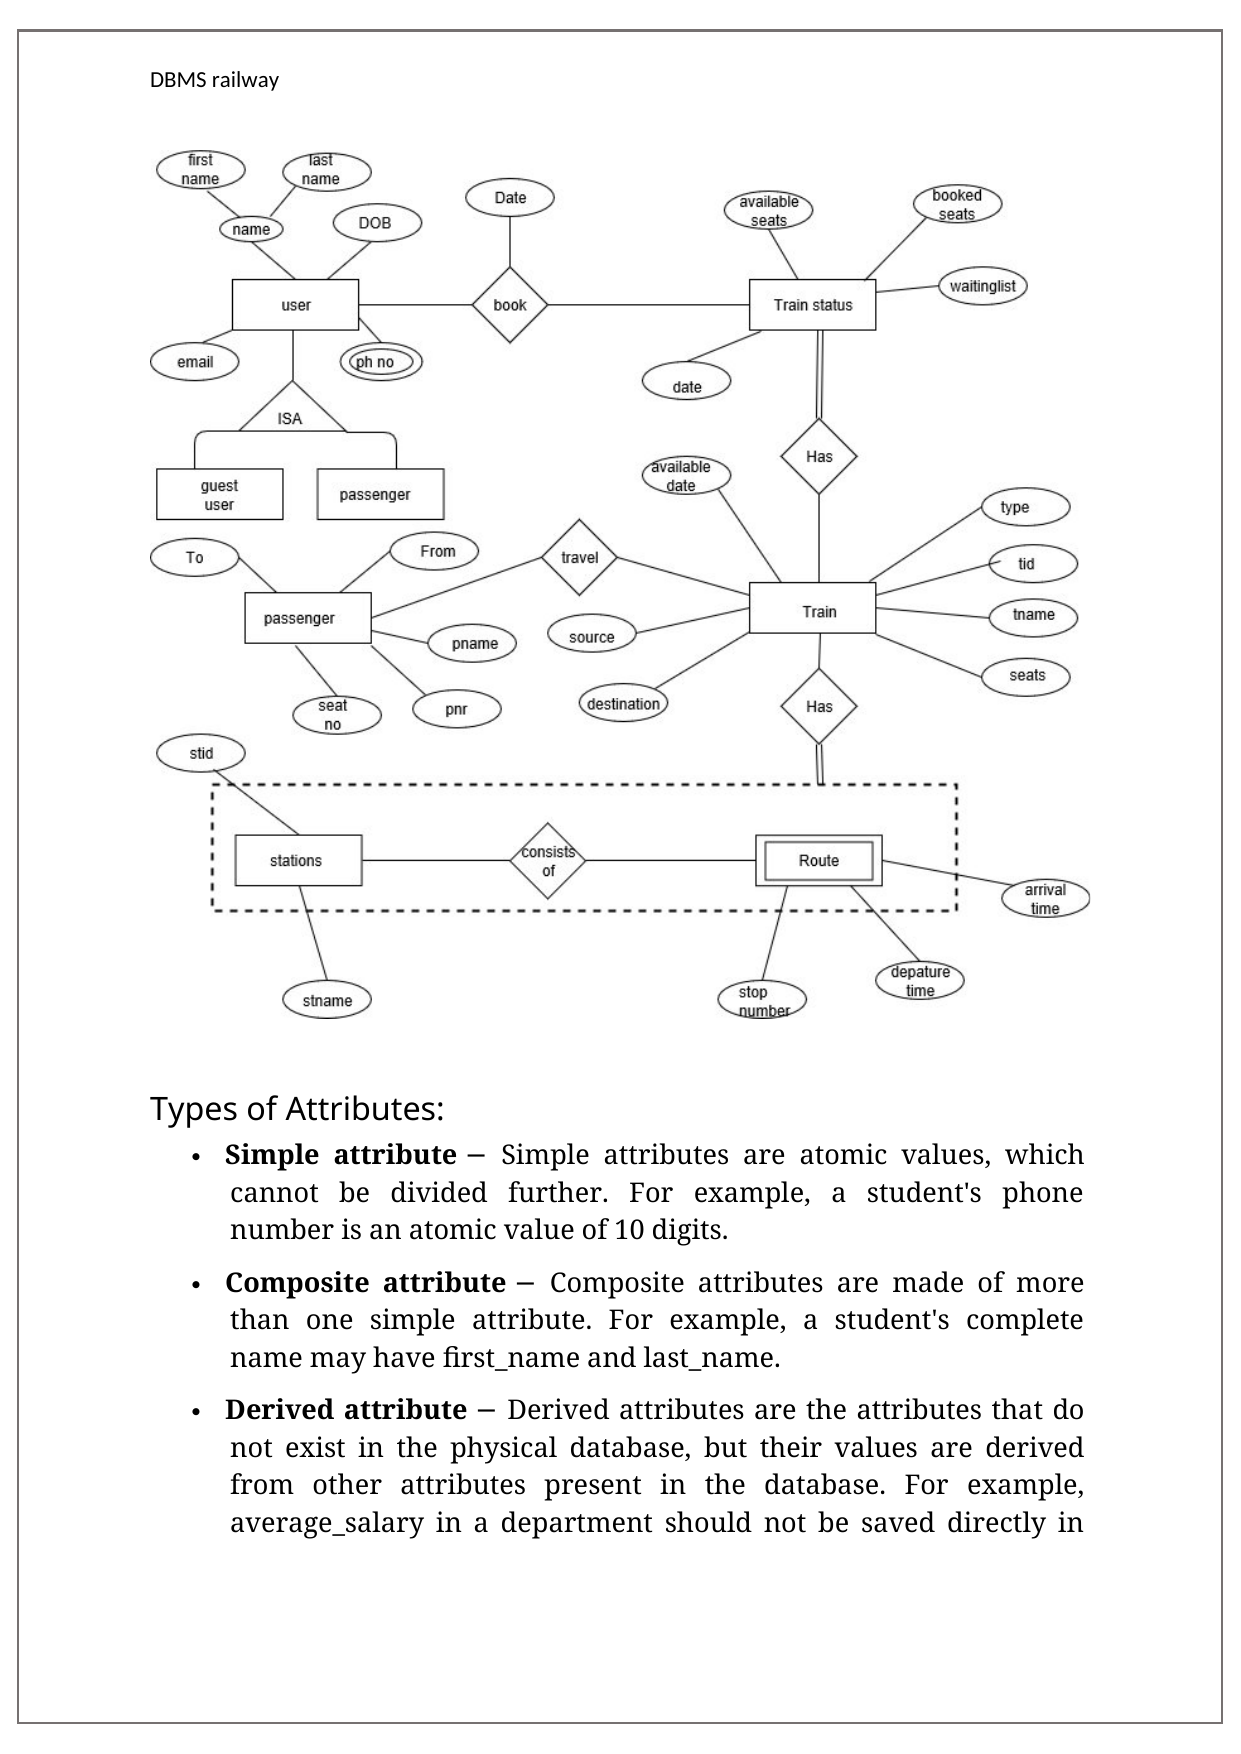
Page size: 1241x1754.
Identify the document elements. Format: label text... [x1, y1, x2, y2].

list Simple attribute − Simple attributes are atomic values, which cannot be divided further. For example, a student's phone number is an atomic value of 10 digits. [192, 1135, 1085, 1248]
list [192, 1390, 1085, 1540]
list Composite attribute − Composite attributes are made of more than one simple attribute. For example, a student's complete name may have first_name and last_name. [192, 1263, 1085, 1375]
text Types of Attributes: [150, 1086, 1085, 1130]
picture [150, 150, 1091, 1019]
